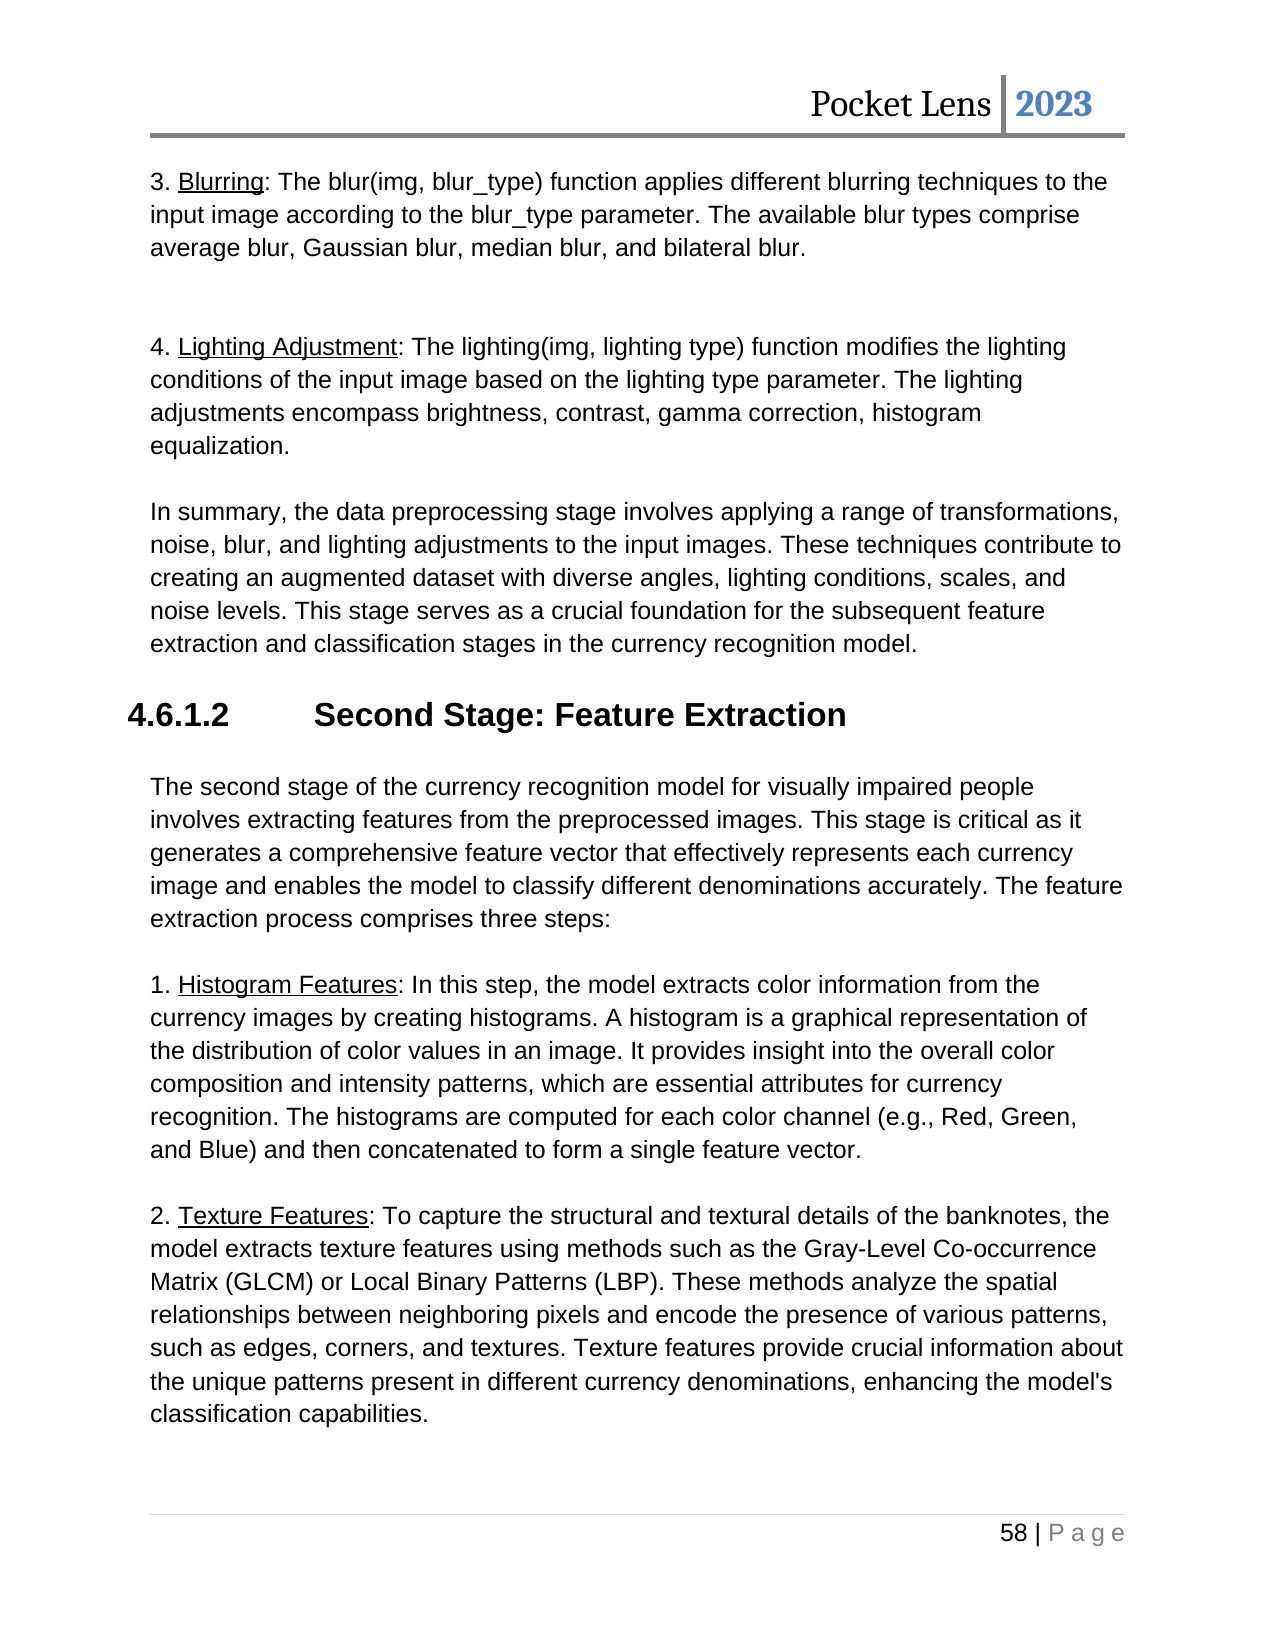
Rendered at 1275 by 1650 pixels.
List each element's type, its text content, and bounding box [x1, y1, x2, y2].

text In summary, the data preprocessing stage involves applying a range of transformations, noise, blur, and lighting adjustments to the input images. These techniques contribute to creating an augmented dataset with diverse angles, lighting conditions, scales, and noise levels. This stage serves as a crucial foundation for the subsequent feature extraction and classification stages in the currency recognition model. [150, 497, 1125, 658]
text 3. Blurring: The blur(img, blur_type) function applies different blurring techniques to the input image according to the blur_type parameter. The available blur types comprise average blur, Gaussian blur, median blur, and bilateral blur. [150, 167, 1125, 261]
text 2. Texture Features: To capture the structural and textural details of the banknotes, the model extracts texture features using methods such as the Gray-Level Co-occurrence Matrix (GLCM) or Local Binary Patterns (LBP). These methods analyze the spatial relationships between neighboring pixels and encode the presence of various patterns, such as edges, corners, and textures. Texture features provide crucial information about the unique patterns present in different currency denominations, enhancing the model's classification capabilities. [150, 1201, 1125, 1428]
subtitle Second Stage: Feature Extraction [229, 695, 1125, 733]
text The second stage of the currency recognition model for visually impaired people involves extracting features from the preprocessed images. This stage is critical as it generates a comprehensive feature vector that effectively represents each currency image and enables the model to classify different denominations accurately. The feature extraction process comprises three steps: [150, 772, 1125, 933]
text 1. Histogram Features: In this step, the model extracts color information from the currency images by creating histograms. A histogram is a graphical representation of the distribution of color values in an image. It provides insight into the overall color composition and intensity patterns, which are essential attributes for currency recognition. The histograms are computed for each color channel (e.g., Red, Green, and Blue) and then concatenated to form a single feature vector. [150, 970, 1125, 1164]
text 4. Lighting Adjustment: The lighting(img, lighting type) function modifies the lighting conditions of the input image based on the lighting type parameter. The lighting adjustments encompass brightness, contrast, gamma correction, histogram equalization. [150, 332, 1125, 459]
